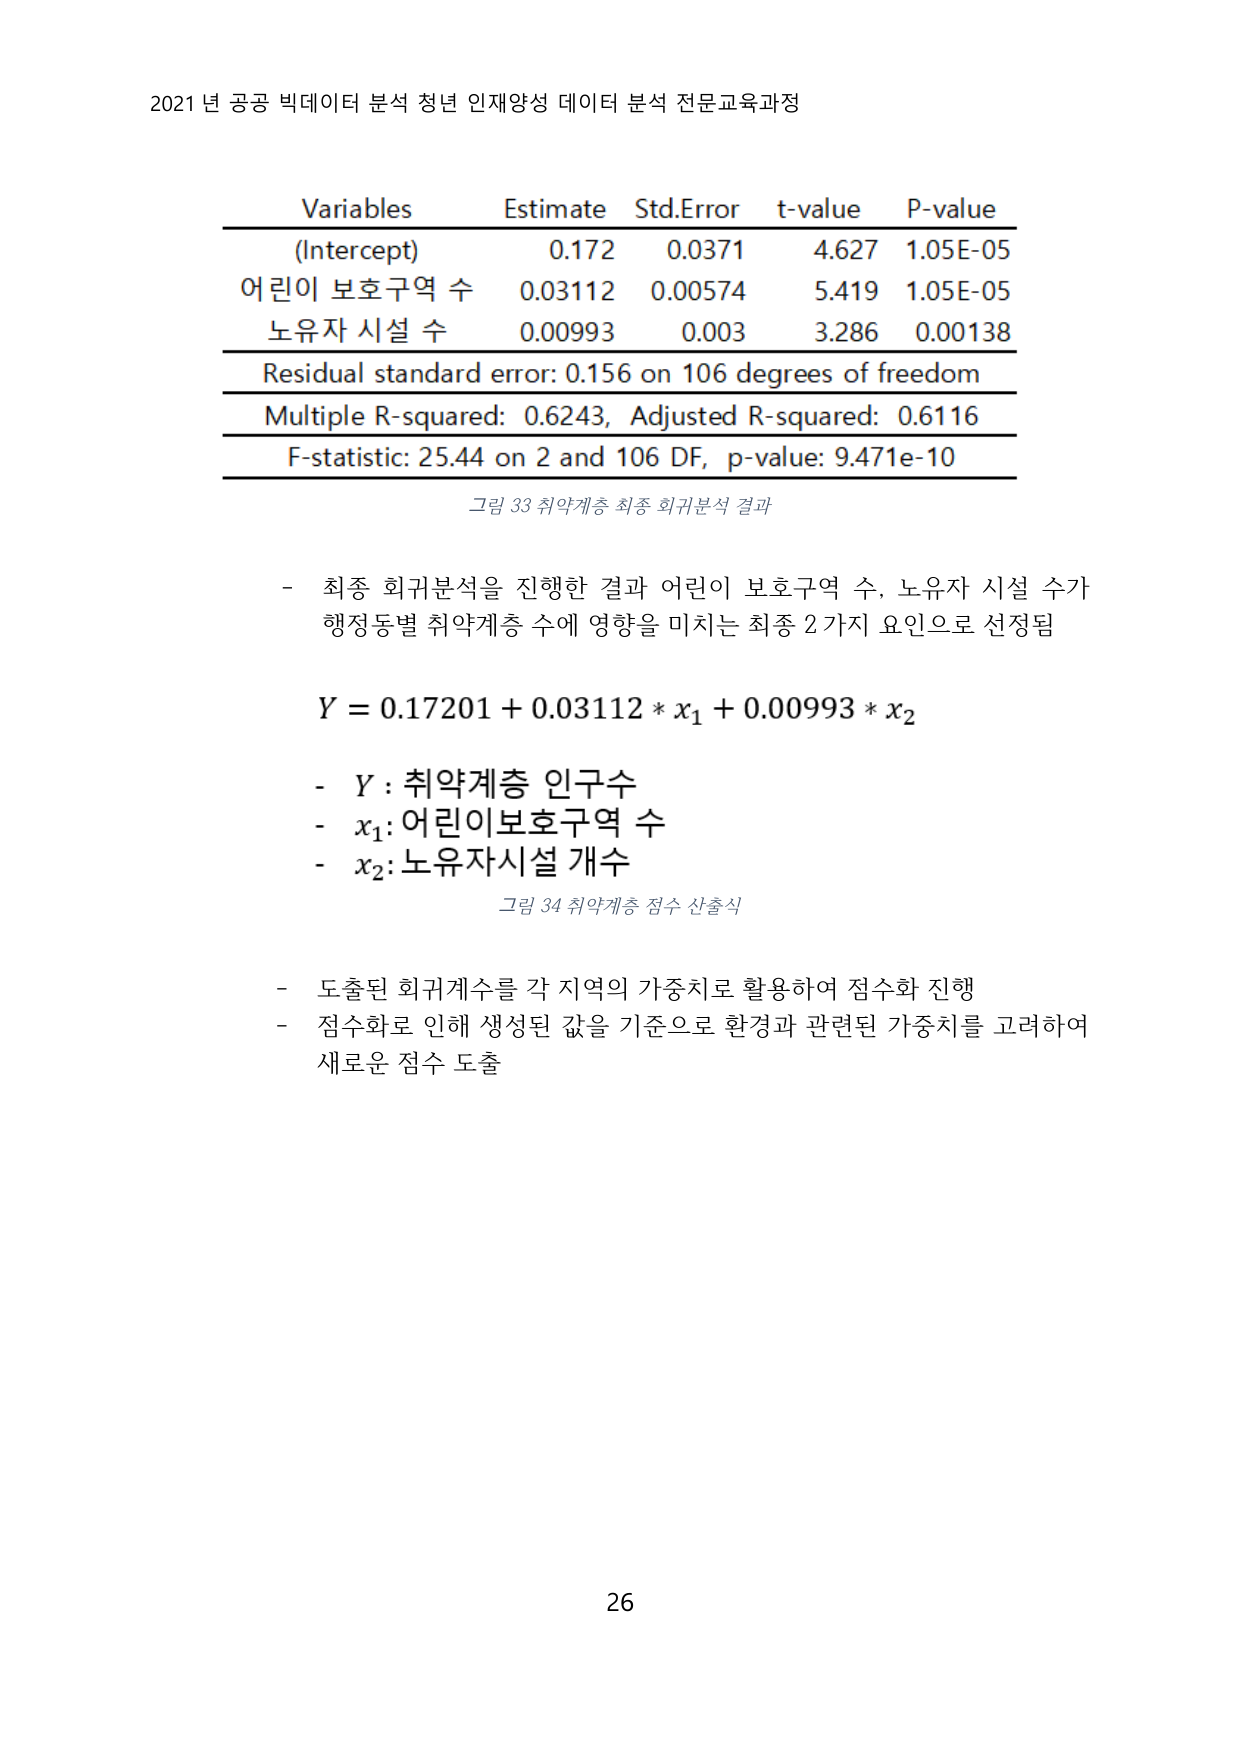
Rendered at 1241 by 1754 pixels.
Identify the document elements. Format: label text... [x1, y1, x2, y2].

picture [217, 177, 1023, 487]
list 도출된 회귀계수를 각 지역의 가중치로 활용하여 점수화 진행 [275, 970, 1090, 1003]
picture [303, 681, 937, 888]
list 점수화로 인해 생성된 값을 기준으로 환경과 관련된 가중치를 고려하여 새로운 점수 도출 [275, 1008, 1090, 1077]
list 최종 회귀분석을 진행한 결과 어린이 보호구역 수, 노유자 시설 수가 행정동별 취약계층 수에 영향을 미치는 최종 2가지 요인으로 선정됨 [280, 569, 1090, 639]
text 그림 33 취약계층 최종 회귀분석 결과 [150, 492, 1090, 516]
text 그림 34 취약계층 점수 산출식 [150, 893, 1090, 917]
